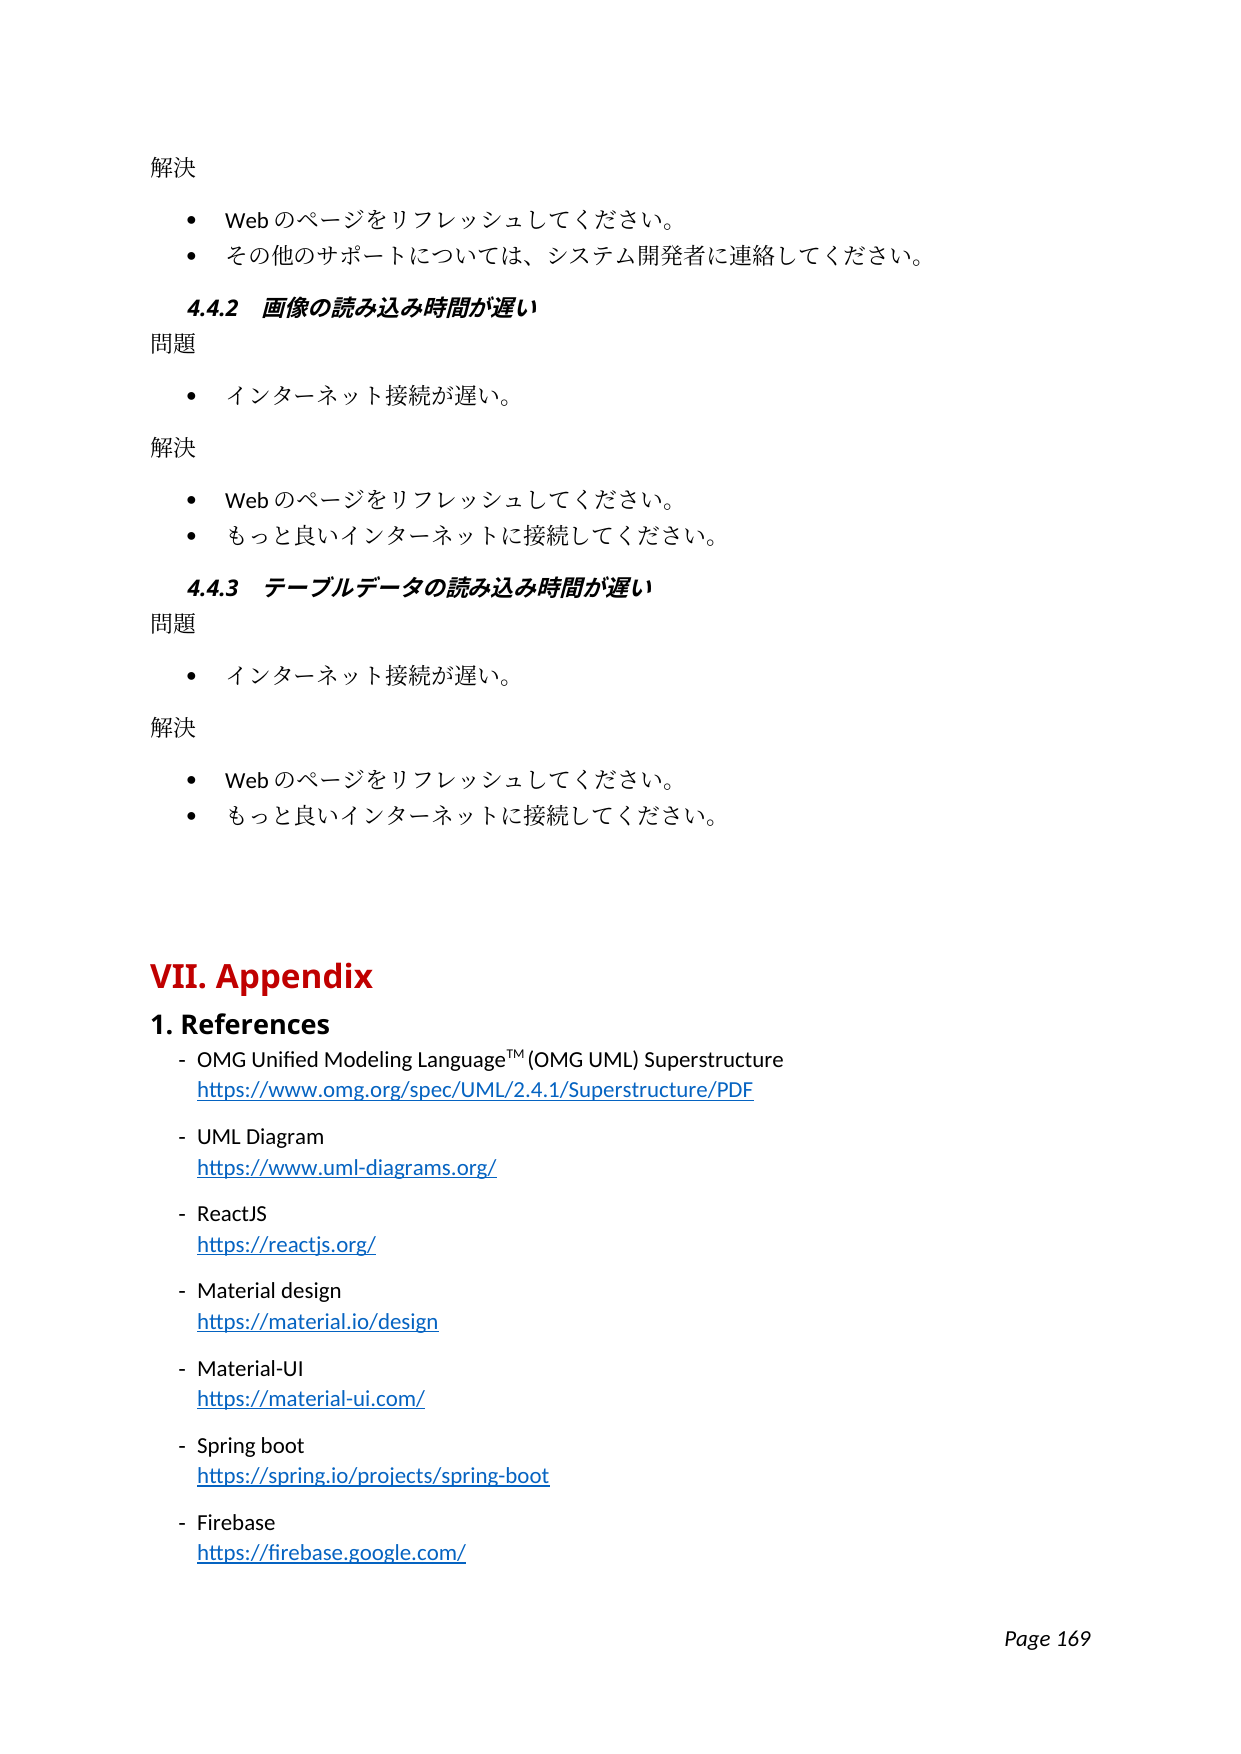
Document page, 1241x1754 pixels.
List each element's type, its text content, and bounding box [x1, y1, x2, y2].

list Material-UI [178, 1354, 1093, 1382]
list ReactJS [178, 1199, 1093, 1227]
list UML Diagram [178, 1122, 1093, 1150]
list その他のサポートについては、システム開発者に連絡してください。 [187, 238, 1093, 271]
list Webのページをリフレッシュしてください。 [187, 202, 1093, 235]
list Material design [178, 1277, 1093, 1304]
text 解決 [150, 430, 1093, 463]
text https://www.uml-diagrams.org/ [197, 1153, 1093, 1181]
text 問題 [150, 606, 1093, 639]
subtitle VII. Appendix [150, 952, 1093, 998]
list Webのページをリフレッシュしてください。 [187, 482, 1093, 515]
text https://spring.io/projects/spring-boot [197, 1461, 1093, 1489]
text https://material-ui.com/ [197, 1384, 1093, 1412]
text https://reactjs.org/ [197, 1230, 1093, 1258]
subtitle 4.4.3 テーブルデータの読み込み時間が遅い [187, 570, 1093, 603]
list Webのページをリフレッシュしてください。 [187, 763, 1093, 796]
text https://www.omg.org/spec/UML/2.4.1/Superstructure/PDF [197, 1076, 1093, 1103]
list インターネット接続が遅い。 [187, 658, 1093, 691]
subtitle 1. References [150, 1006, 1093, 1042]
subtitle 4.4.2 画像の読み込み時間が遅い [187, 290, 1093, 323]
text 問題 [150, 326, 1093, 359]
text https://firebase.google.com/ [197, 1538, 1093, 1566]
list インターネット接続が遅い。 [187, 378, 1093, 411]
text 解決 [150, 150, 1093, 183]
list Firebase [178, 1508, 1093, 1536]
list OMG Unified Modeling LanguageTM (OMG UML) Superstructure [178, 1045, 1093, 1073]
list もっと良いインターネットに接続してください。 [187, 798, 1093, 831]
text 解決 [150, 710, 1093, 743]
list Spring boot [178, 1431, 1093, 1459]
text https://material.io/design [197, 1307, 1093, 1335]
list もっと良いインターネットに接続してください。 [187, 518, 1093, 551]
